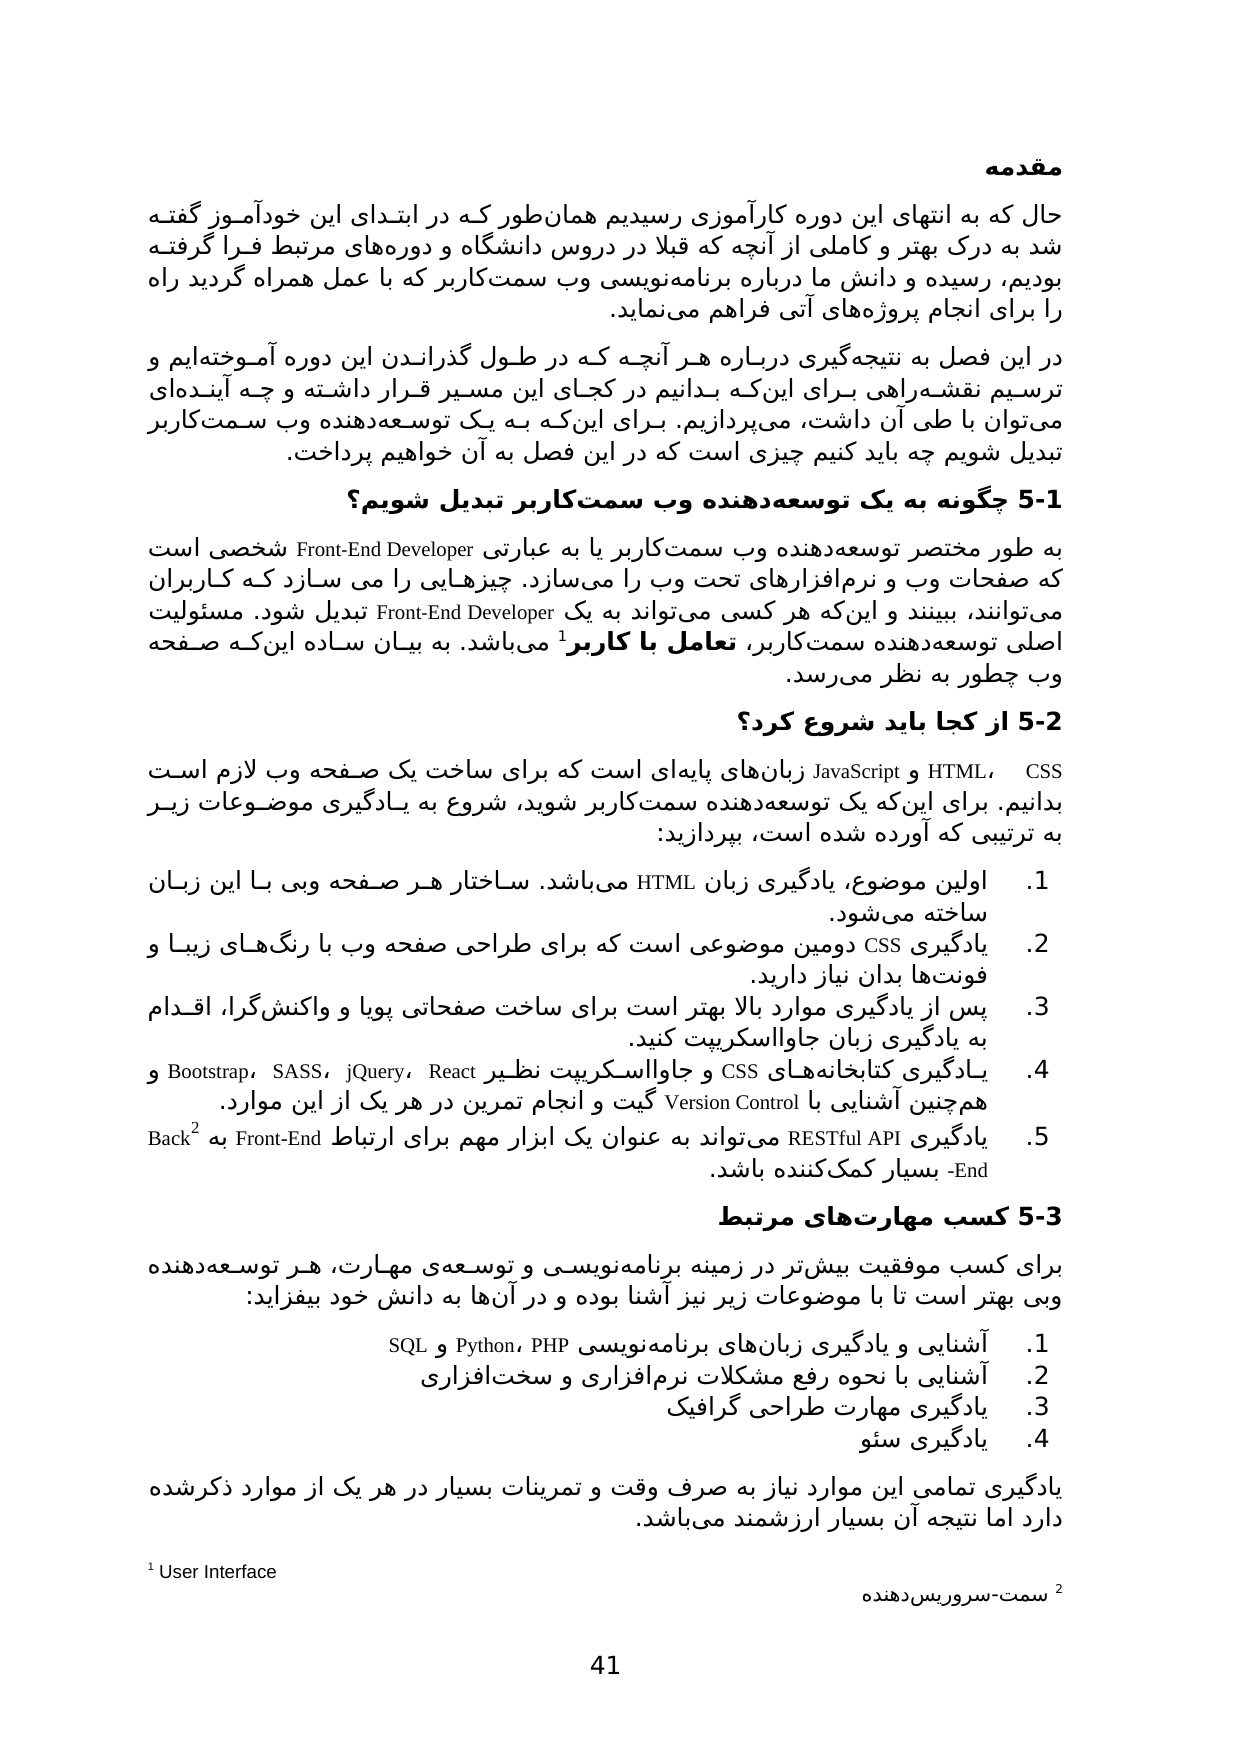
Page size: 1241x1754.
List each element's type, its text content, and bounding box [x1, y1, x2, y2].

list آشنایی با نحوه رفع مشکلات نرم‌افزاری و سخت‌افزاری [148, 1361, 1026, 1390]
text 5-1 چگونه به یک توسعه‌دهنده وب سمت‌کاربر تبدیل شویم؟ [148, 485, 1063, 514]
text HTML، CSS و JavaScript زبان‌های پایه‌ای است که برای ساخت یک صفحه وب لازم است بدانیم. برای این‌که یک توسعه‌دهنده سمت‌کاربر شوید، شروع به یادگیری موضوعات زیر به ترتیبی که آورده شده است، بپردازید: [148, 755, 1063, 847]
list آشنایی و یادگیری زبان‌های برنامه‌نویسی Python، PHP و SQL [148, 1329, 1026, 1359]
list اولین موضوع، یادگیری زبان HTML می‌باشد. ساختار هر صفحه وبی با این زبان ساخته می‌شود. [148, 866, 1026, 927]
list یادگیری سئو [148, 1424, 1026, 1453]
list یادگیری مهارت طراحی گرافیک [148, 1392, 1026, 1422]
list پس از یادگیری موارد بالا بهتر است برای ساخت صفحاتی پویا و واکنش‌گرا، اقدام به یادگیری زبان جاوااسکریپت کنید. [148, 992, 1026, 1053]
text 5-3 کسب مهارت‌های مرتبط [148, 1202, 1063, 1231]
text حال که به انتهای این دوره کارآموزی رسیدیم همان‌طور که در ابتدای این خودآموز گفته شد به درک بهتر و کاملی از آنچه که قبلا در دروس دانشگاه و دوره‌های مرتبط فرا گرفته بودیم، رسیده و دانش ما درباره برنامه‌نویسی وب سمت‌کاربر که با عمل همراه گردید راه را برای انجام پروژه‌های آتی فراهم می‌نماید. [148, 200, 1063, 323]
text در این فصل به نتیجه‌گیری درباره هر آنچه که در طول گذراندن این دوره آموخته‌ایم و ترسیم نقشه‌راهی برای این‌که بدانیم در کجای این مسیر قرار داشته و چه آینده‌ای می‌توان با طی آن داشت، می‌پردازیم. برای این‌که به یک توسعه‌دهنده وب سمت‌کاربر تبدیل شویم چه باید کنیم چیزی است که در این فصل به آن خواهیم پرداخت. [148, 342, 1063, 466]
list یادگیری کتابخانه‌های CSS و جاوااسکریپت نظیر Bootstrap، SASS، jQuery، React و هم‌چنین آشنایی با Version Control گیت و انجام تمرین در هر یک از این موارد. [148, 1055, 1026, 1116]
text یادگیری تمامی این موارد نیاز به صرف وقت و تمرینات بسیار در هر یک از موارد ذکر‌شده دارد اما نتیجه آن بسیار ارزشمند می‌باشد. [148, 1472, 1063, 1533]
list یادگیری CSS دومین موضوعی است که برای طراحی صفحه وب با رنگ‌های زیبا و فونت‌ها بدان نیاز دارید. [148, 929, 1026, 990]
text 5-2 از کجا باید شروع کرد؟ [148, 707, 1063, 736]
text برای کسب موفقیت بیش‌تر در زمینه برنامه‌نویسی و توسعه‌ی مهارت، هر توسعه‌دهنده‌ وبی بهتر است تا با موضوعات زیر نیز آشنا بوده و در آن‌ها به دانش خود بیفزاید: [148, 1250, 1063, 1311]
list یادگیری RESTful API می‌تواند به عنوان یک ابزار مهم برای ارتباط Front-End به Back-End بسیار کمک‌کننده باشد. [148, 1118, 1026, 1183]
text به طور مختصر توسعه‌دهنده وب سمت‌کاربر یا به عبارتی Front-End Developer شخصی است که صفحات وب و نرم‌افزارهای تحت وب را می‌سازد. چیزهایی را می سازد که کاربران می‌توانند، ببینند و این‌که هر کسی می‌تواند به یک Front-End Developer تبدیل شود. مسئولیت اصلی توسعه‌دهنده سمت‌کاربر، تعامل با کاربر می‌باشد. به بیان ساده این‌که صفحه وب چطور به نظر می‌رسد. [148, 533, 1063, 688]
text مقدمه [148, 152, 1063, 181]
